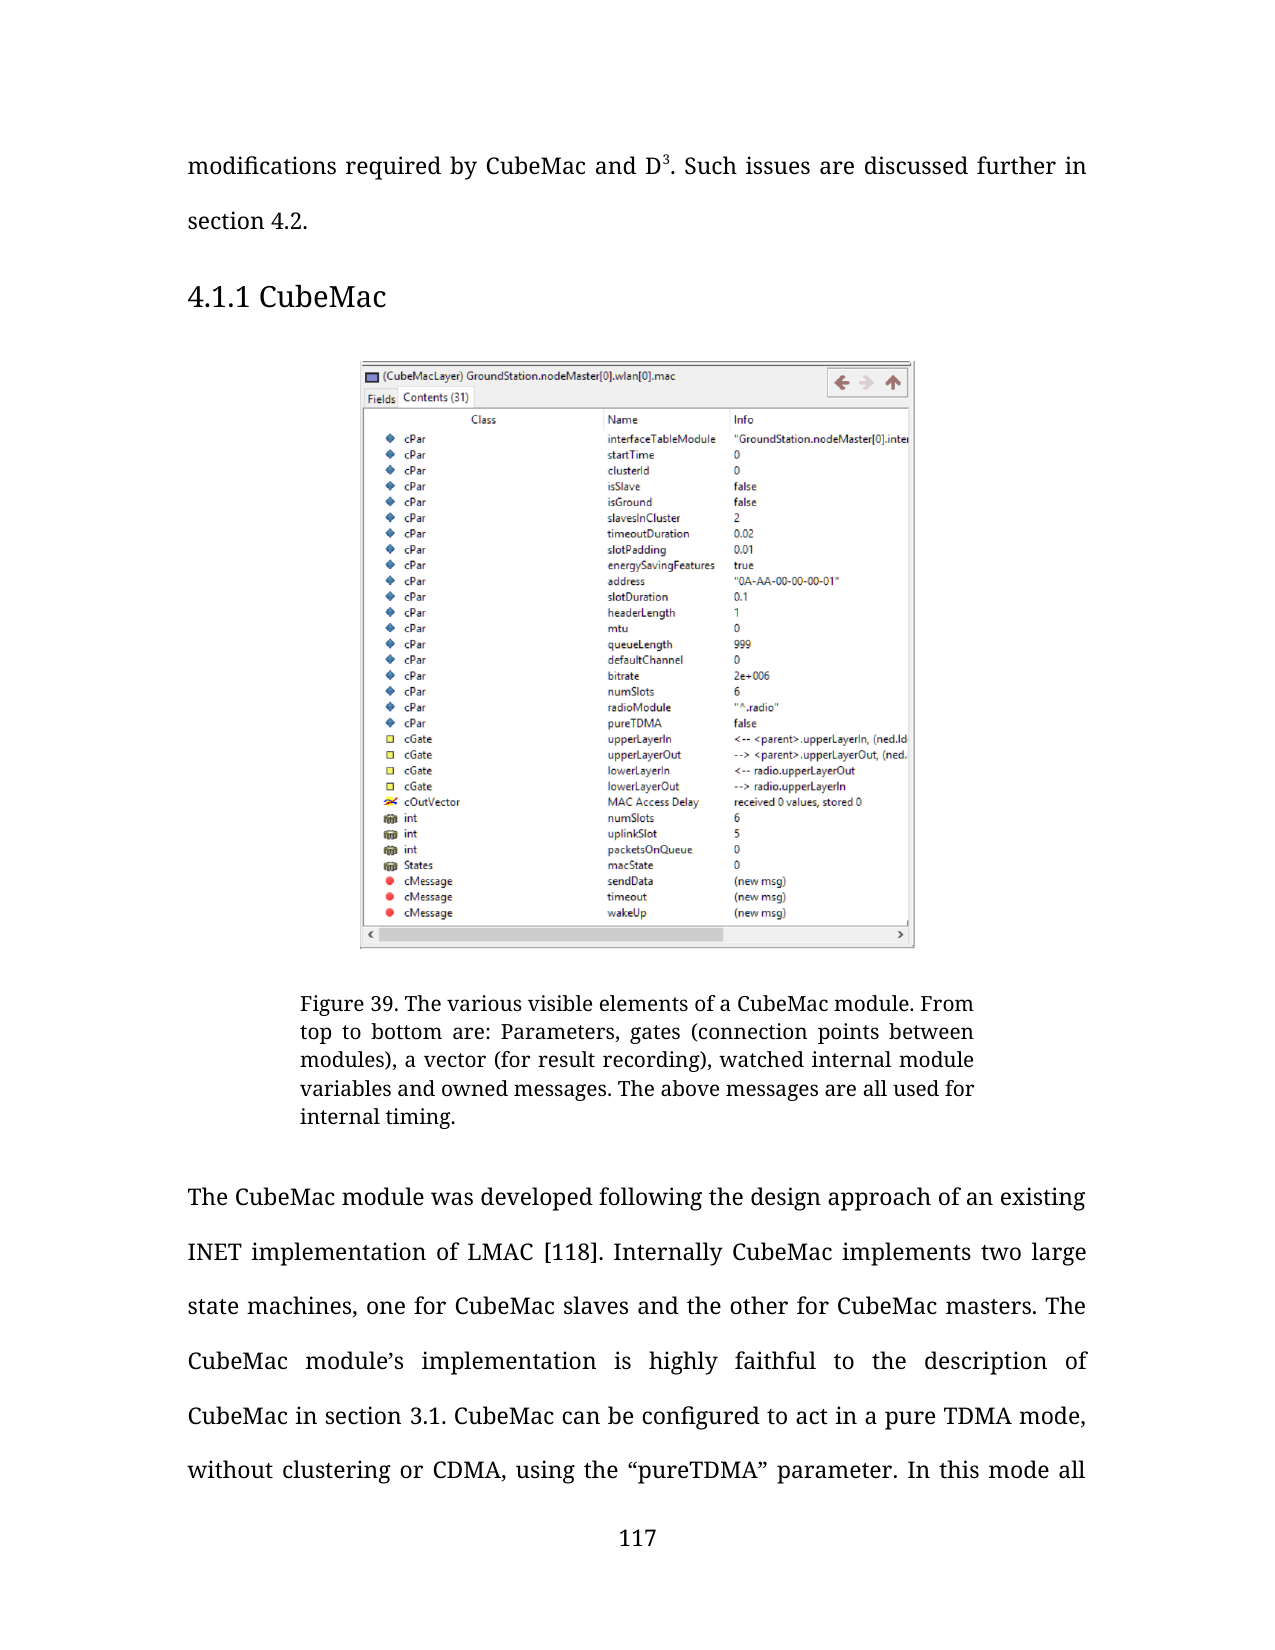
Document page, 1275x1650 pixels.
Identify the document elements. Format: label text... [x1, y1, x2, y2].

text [187, 1181, 1087, 1486]
subtitle CubeMac [187, 276, 1087, 316]
text Figure 39. The various visible elements of a CubeMac module. From top to bottom are: Parameters, gates (connection points between modules), a vector (for result recording), watched internal module variables and owned messages. The above messages are all used for internal timing. [300, 989, 975, 1131]
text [187, 150, 1087, 236]
picture [360, 361, 915, 949]
